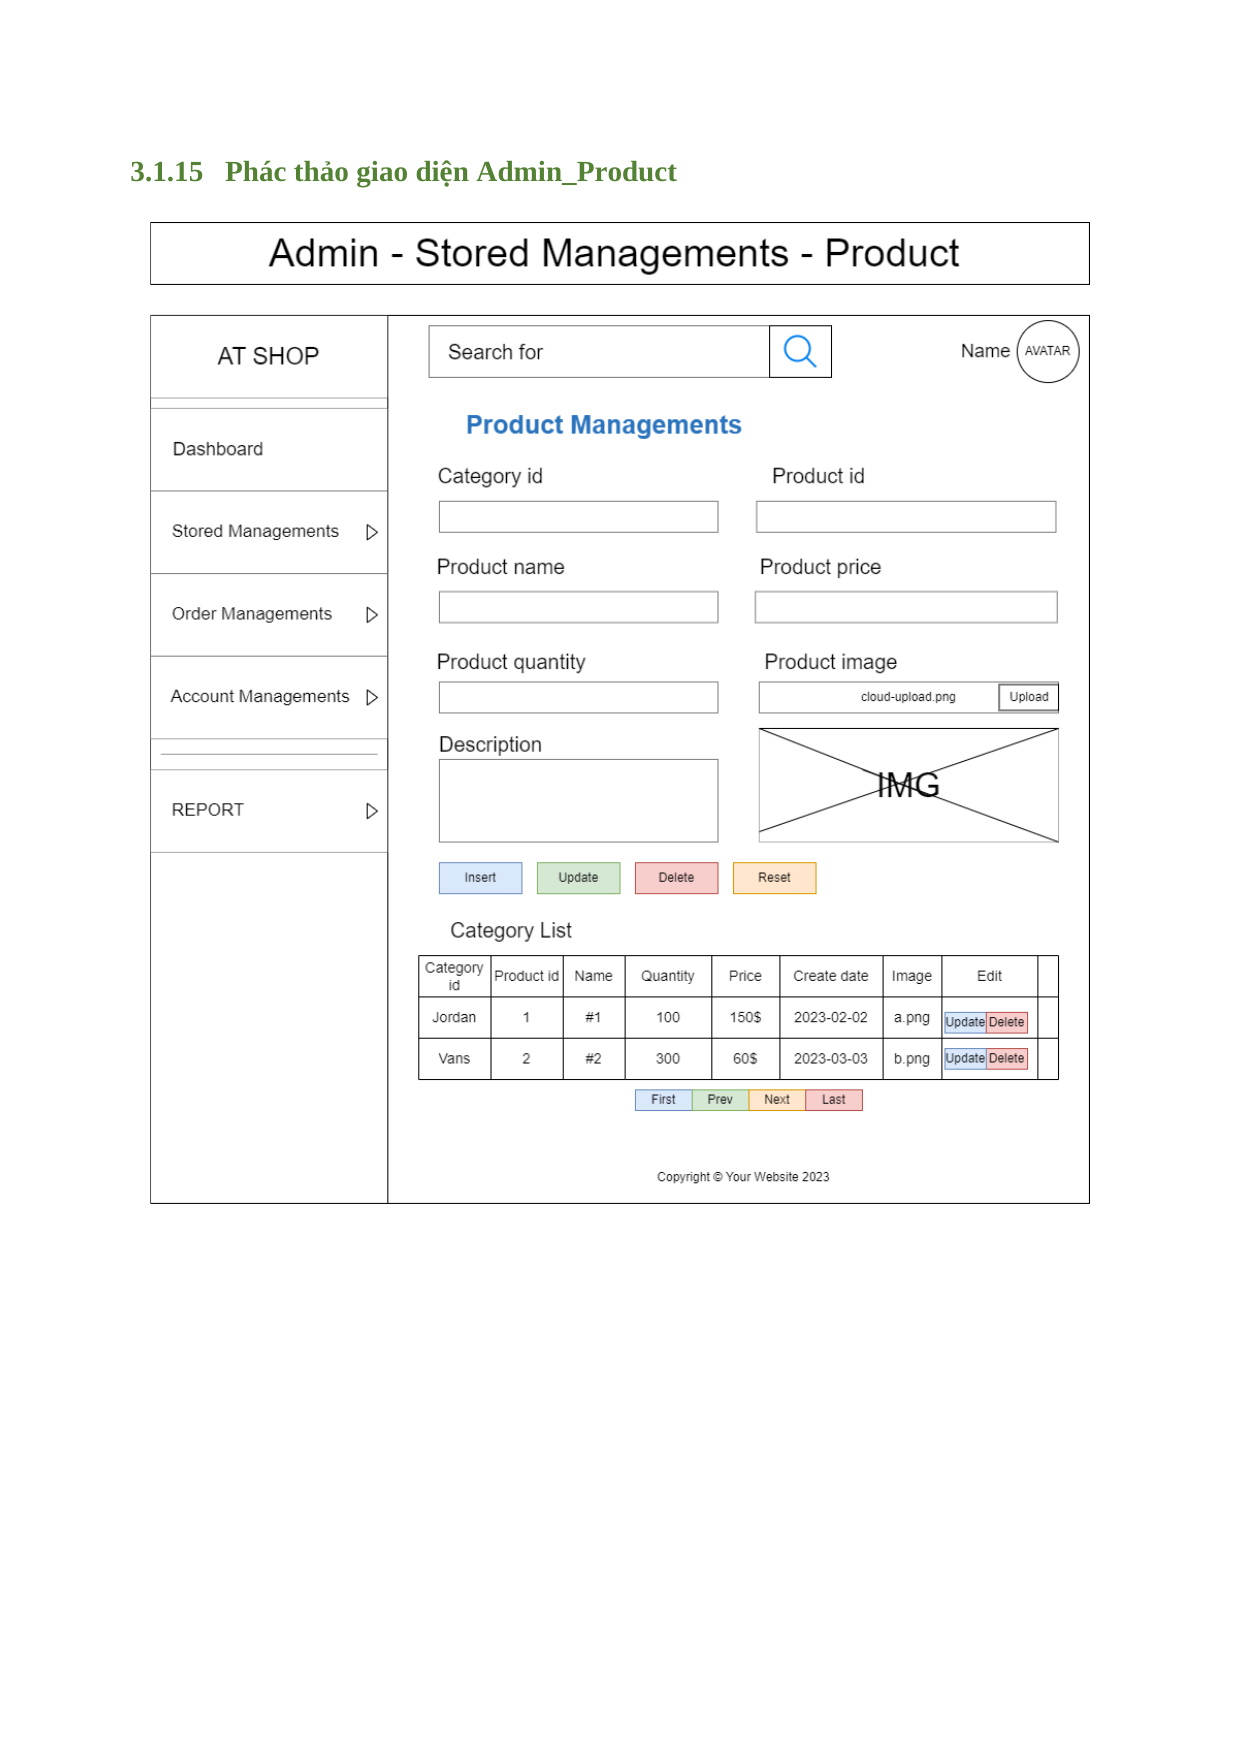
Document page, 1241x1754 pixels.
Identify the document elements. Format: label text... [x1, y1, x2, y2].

subtitle Phác thảo giao diện Admin_Product [130, 154, 1090, 188]
picture [150, 222, 1090, 1205]
